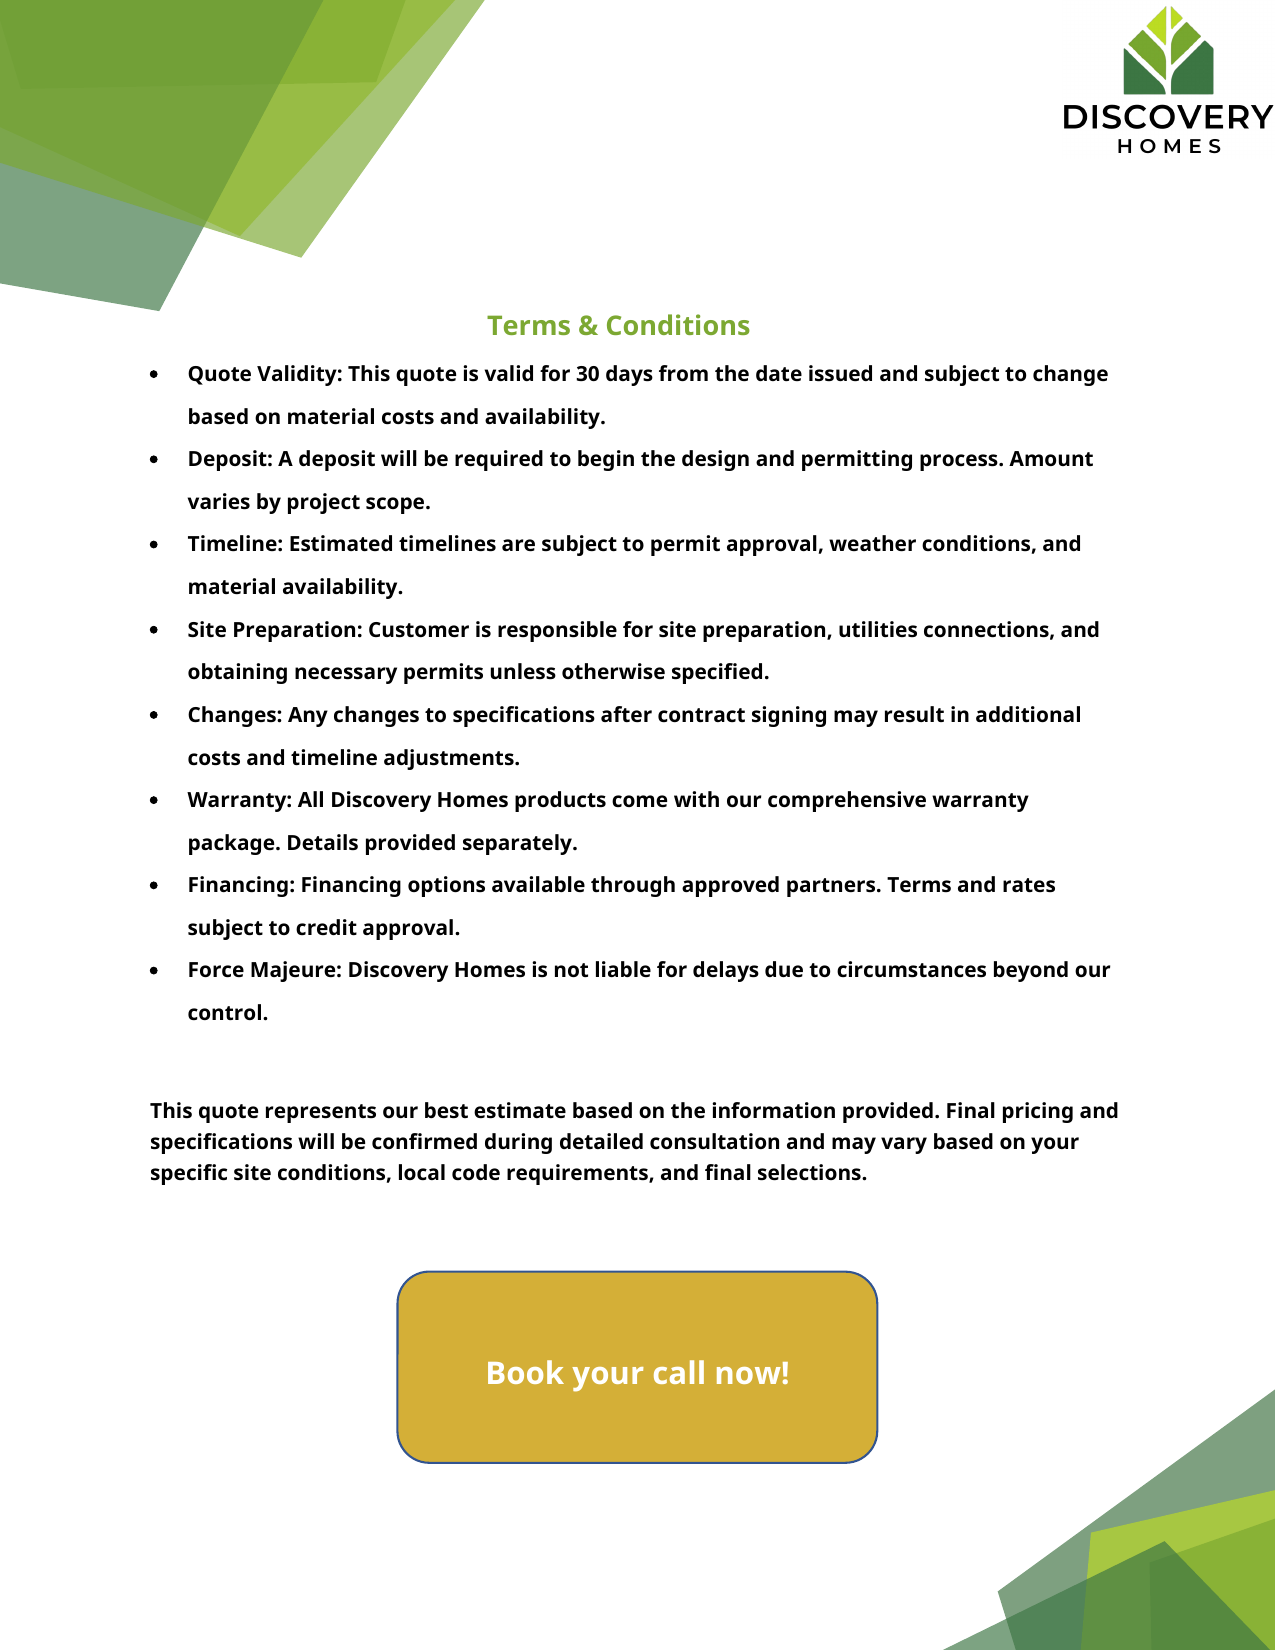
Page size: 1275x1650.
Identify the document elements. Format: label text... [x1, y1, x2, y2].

list Force Majeure: Discovery Homes is not liable for delays due to circumstances beyond our control. [150, 956, 1125, 1027]
text Terms & Conditions [93, 307, 1125, 344]
list Site Preparation: Customer is responsible for site preparation, utilities connections, and obtaining necessary permits unless otherwise specified. [150, 615, 1125, 686]
list Timeline: Estimated timelines are subject to permit approval, weather conditions, and material availability. [150, 529, 1125, 601]
text This quote represents our best estimate based on the information provided. Final pricing and specifications will be confirmed during detailed consultation and may vary based on your specific site conditions, local code requirements, and final selections. [150, 1096, 1125, 1186]
list Quote Validity: This quote is valid for 30 days from the date issued and subject to change based on material costs and availability. [150, 359, 1125, 430]
picture [1062, 0, 1275, 159]
list Deposit: A deposit will be required to begin the design and permitting process. Amount varies by project scope. [150, 444, 1125, 515]
list Warranty: All Discovery Homes products come with our comprehensive warranty package. Details provided separately. [150, 785, 1125, 856]
list Financing: Financing options available through approved partners. Terms and rates subject to credit approval. [150, 870, 1125, 941]
list Changes: Any changes to specifications after contract signing may result in additional costs and timeline adjustments. [150, 700, 1125, 771]
